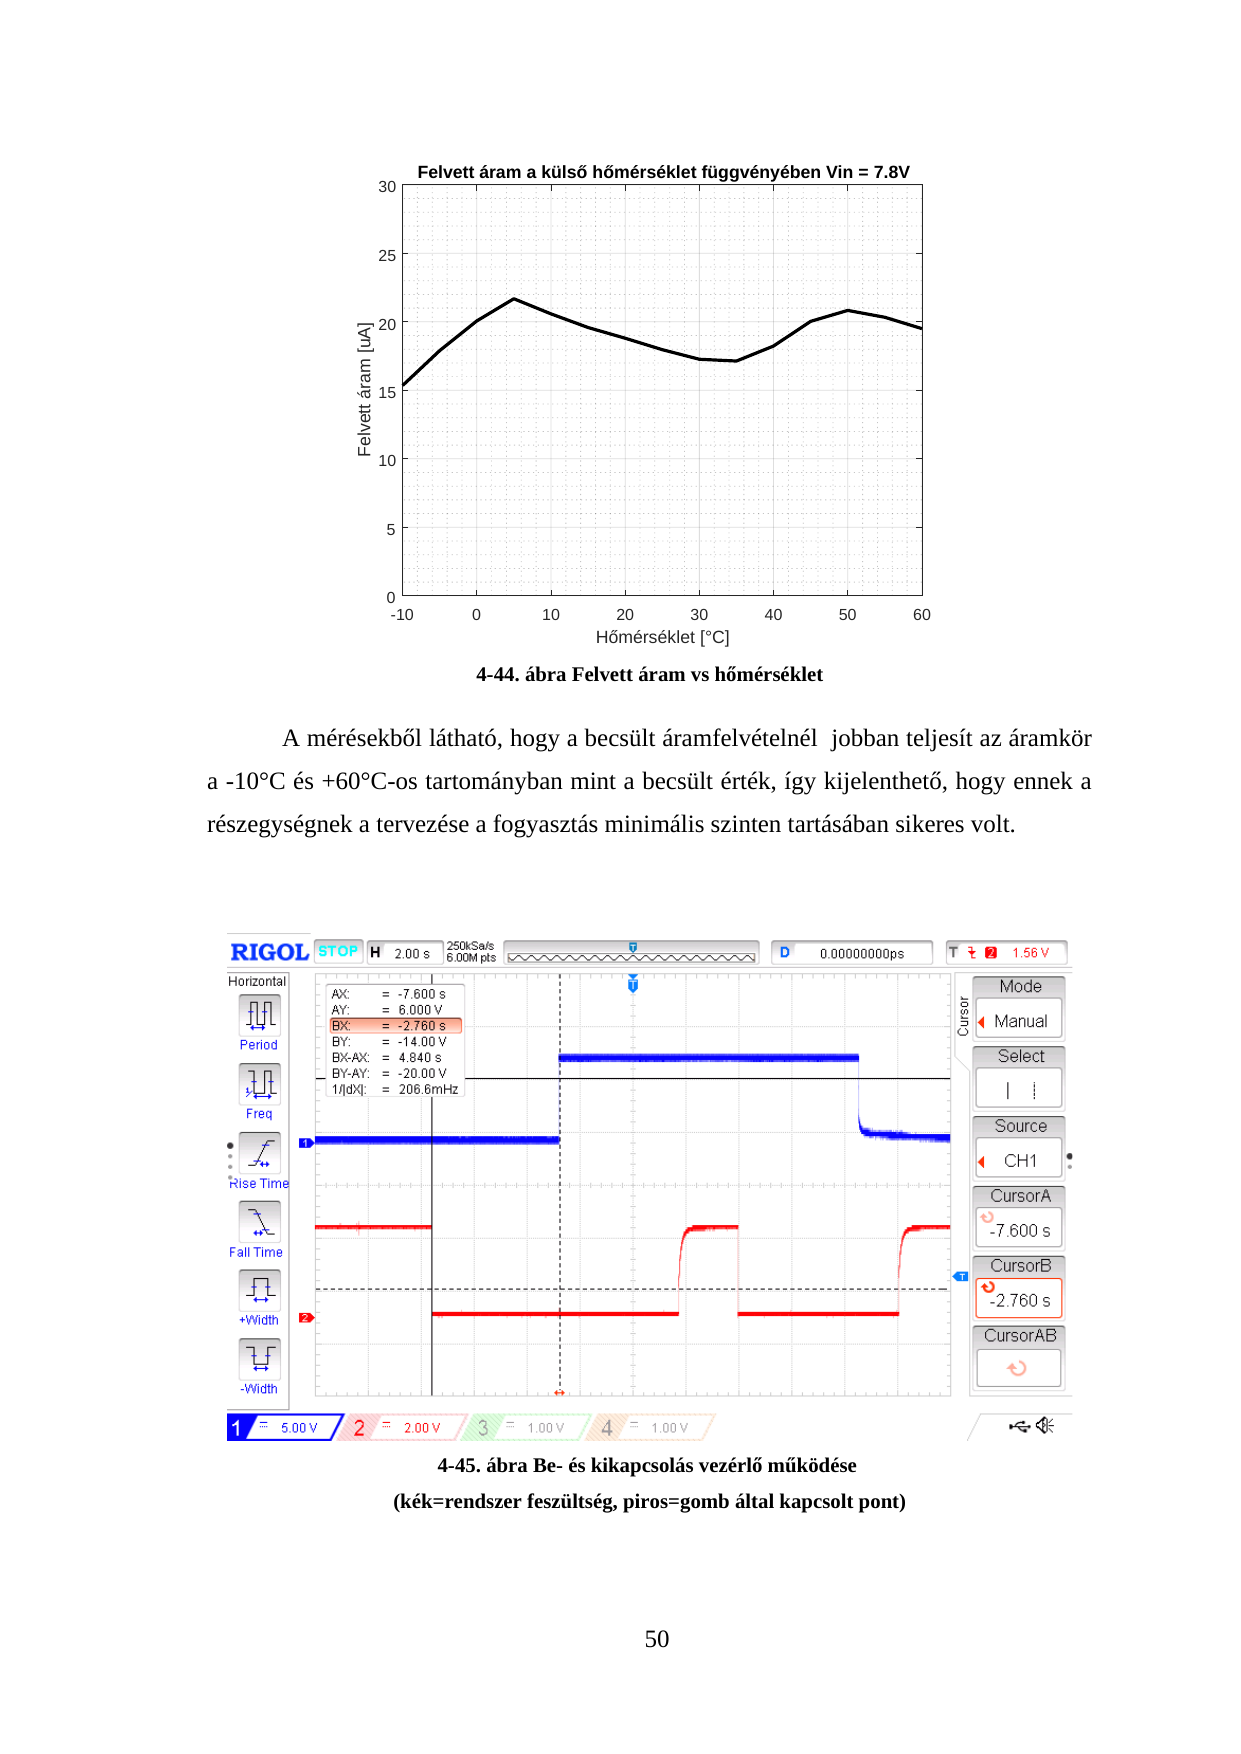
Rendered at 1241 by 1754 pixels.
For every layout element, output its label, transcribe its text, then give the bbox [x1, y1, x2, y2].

text A mérésekből látható, hogy a becsült áramfelvételnél jobban teljesít az áramkör a -10°C és +60°C-os tartományban mint a becsült érték, így kijelenthető, hogy ennek a részegységnek a tervezése a fogyasztás minimális szinten tartásában sikeres volt. [207, 723, 1092, 838]
picture [227, 933, 1073, 1441]
